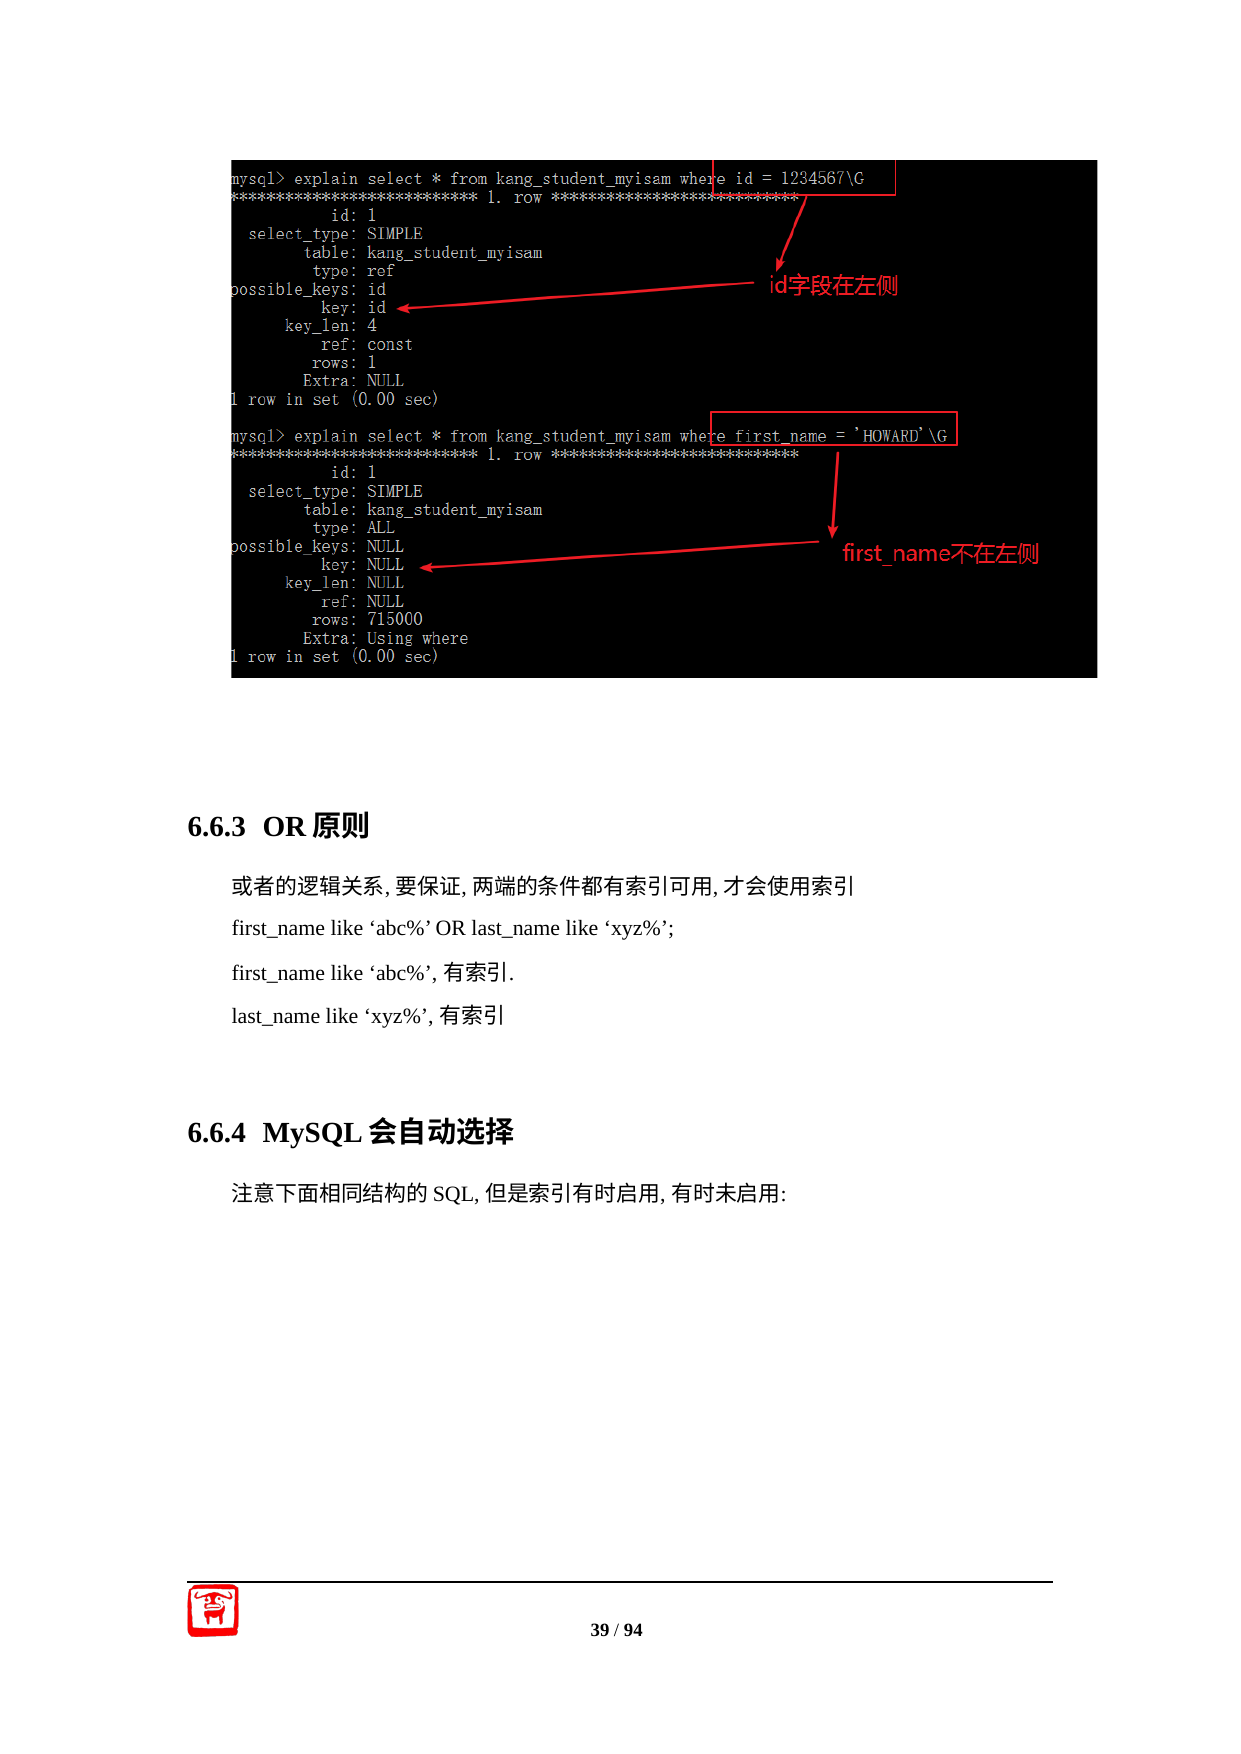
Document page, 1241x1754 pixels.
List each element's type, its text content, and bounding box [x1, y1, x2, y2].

text 注意下面相同结构的SQL, 但是索引有时启用, 有时未启用: [187, 1175, 1053, 1208]
picture [187, 1584, 239, 1637]
text first_name like ‘abc%’, 有索引. [187, 954, 1053, 987]
picture [231, 160, 1098, 678]
subtitle MySQL会自动选择 [187, 1098, 1053, 1163]
subtitle OR原则 [187, 791, 1053, 856]
text 或者的逻辑关系, 要保证, 两端的条件都有索引可用, 才会使用索引 [187, 868, 1053, 901]
text first_name like ‘abc%’ OR last_name like ‘xyz%’; [187, 911, 1053, 944]
text last_name like ‘xyz%’, 有索引 [187, 997, 1053, 1030]
